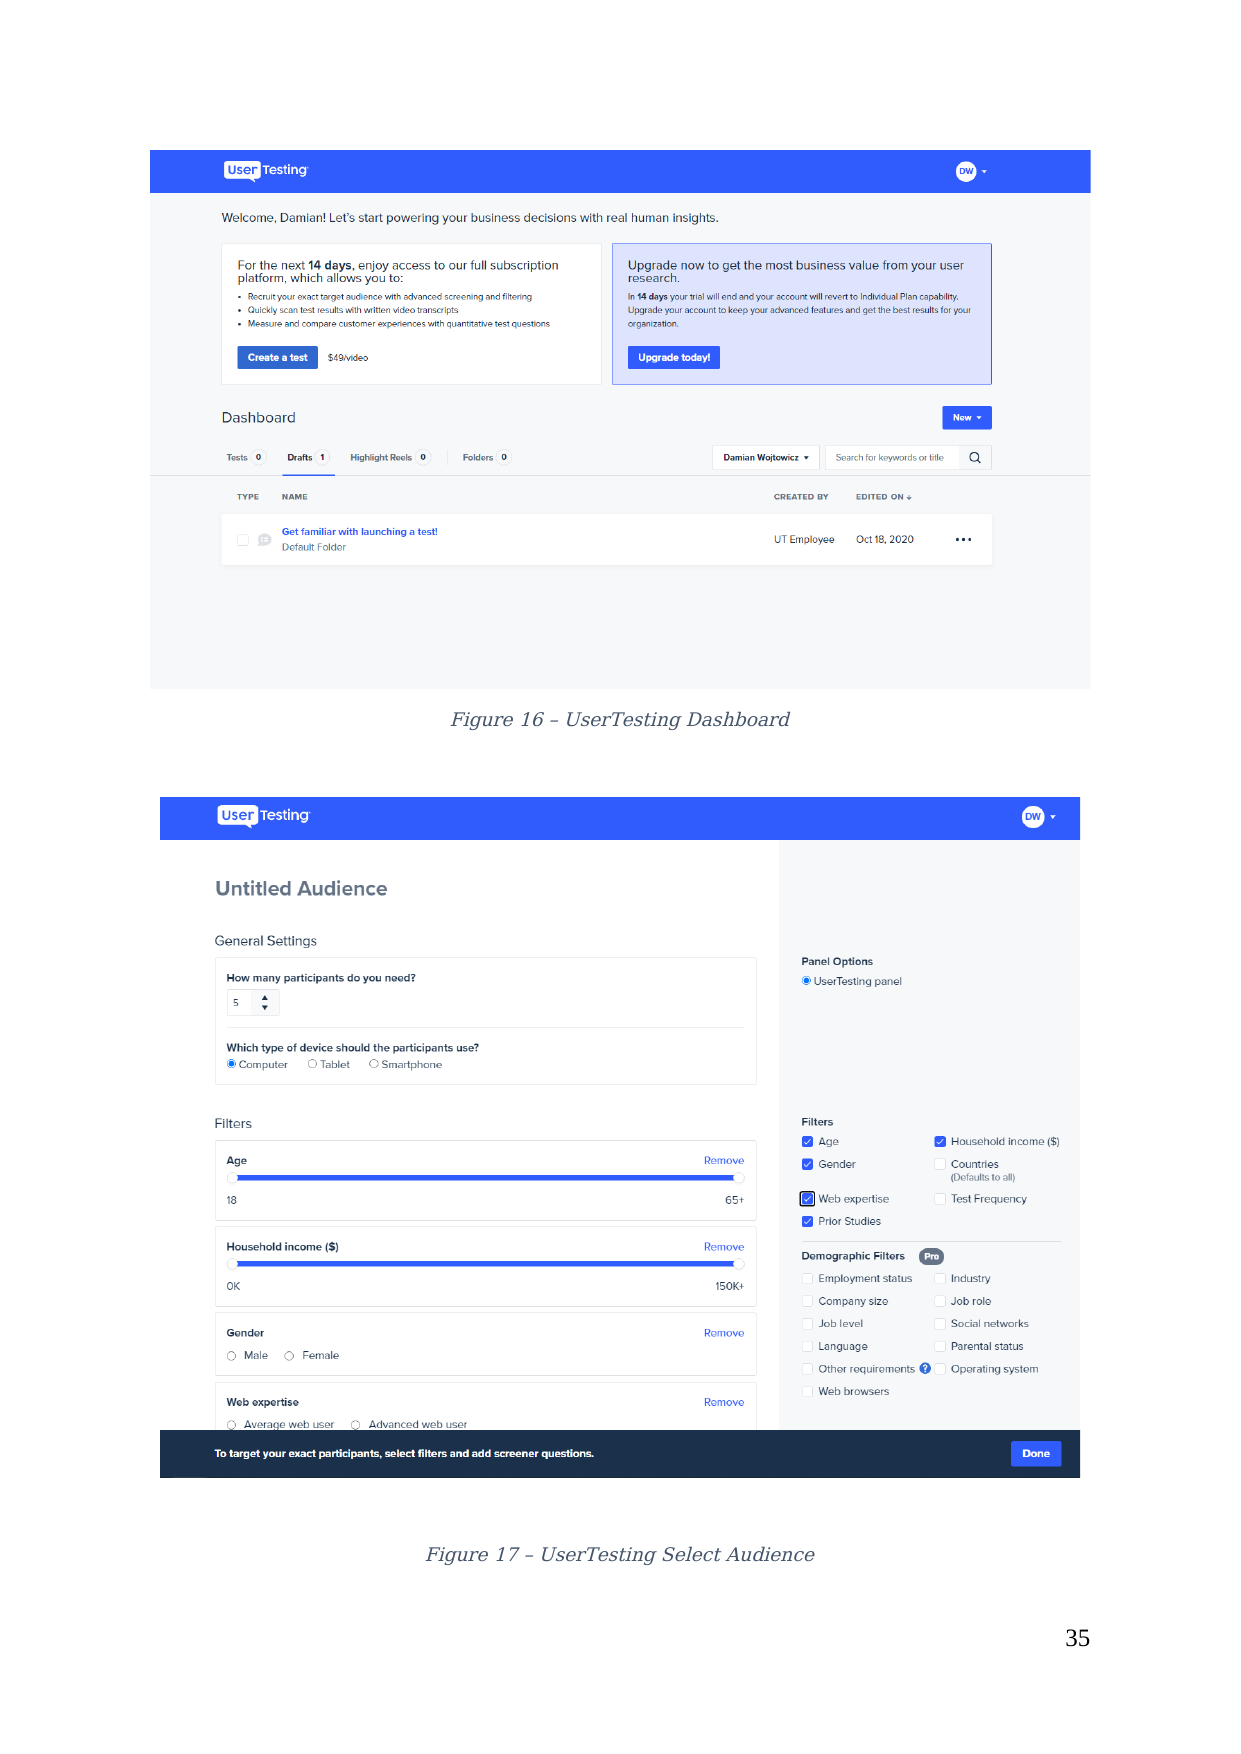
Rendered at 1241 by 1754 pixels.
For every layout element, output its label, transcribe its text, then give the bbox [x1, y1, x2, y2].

picture [160, 797, 1081, 1478]
picture [150, 150, 1091, 689]
